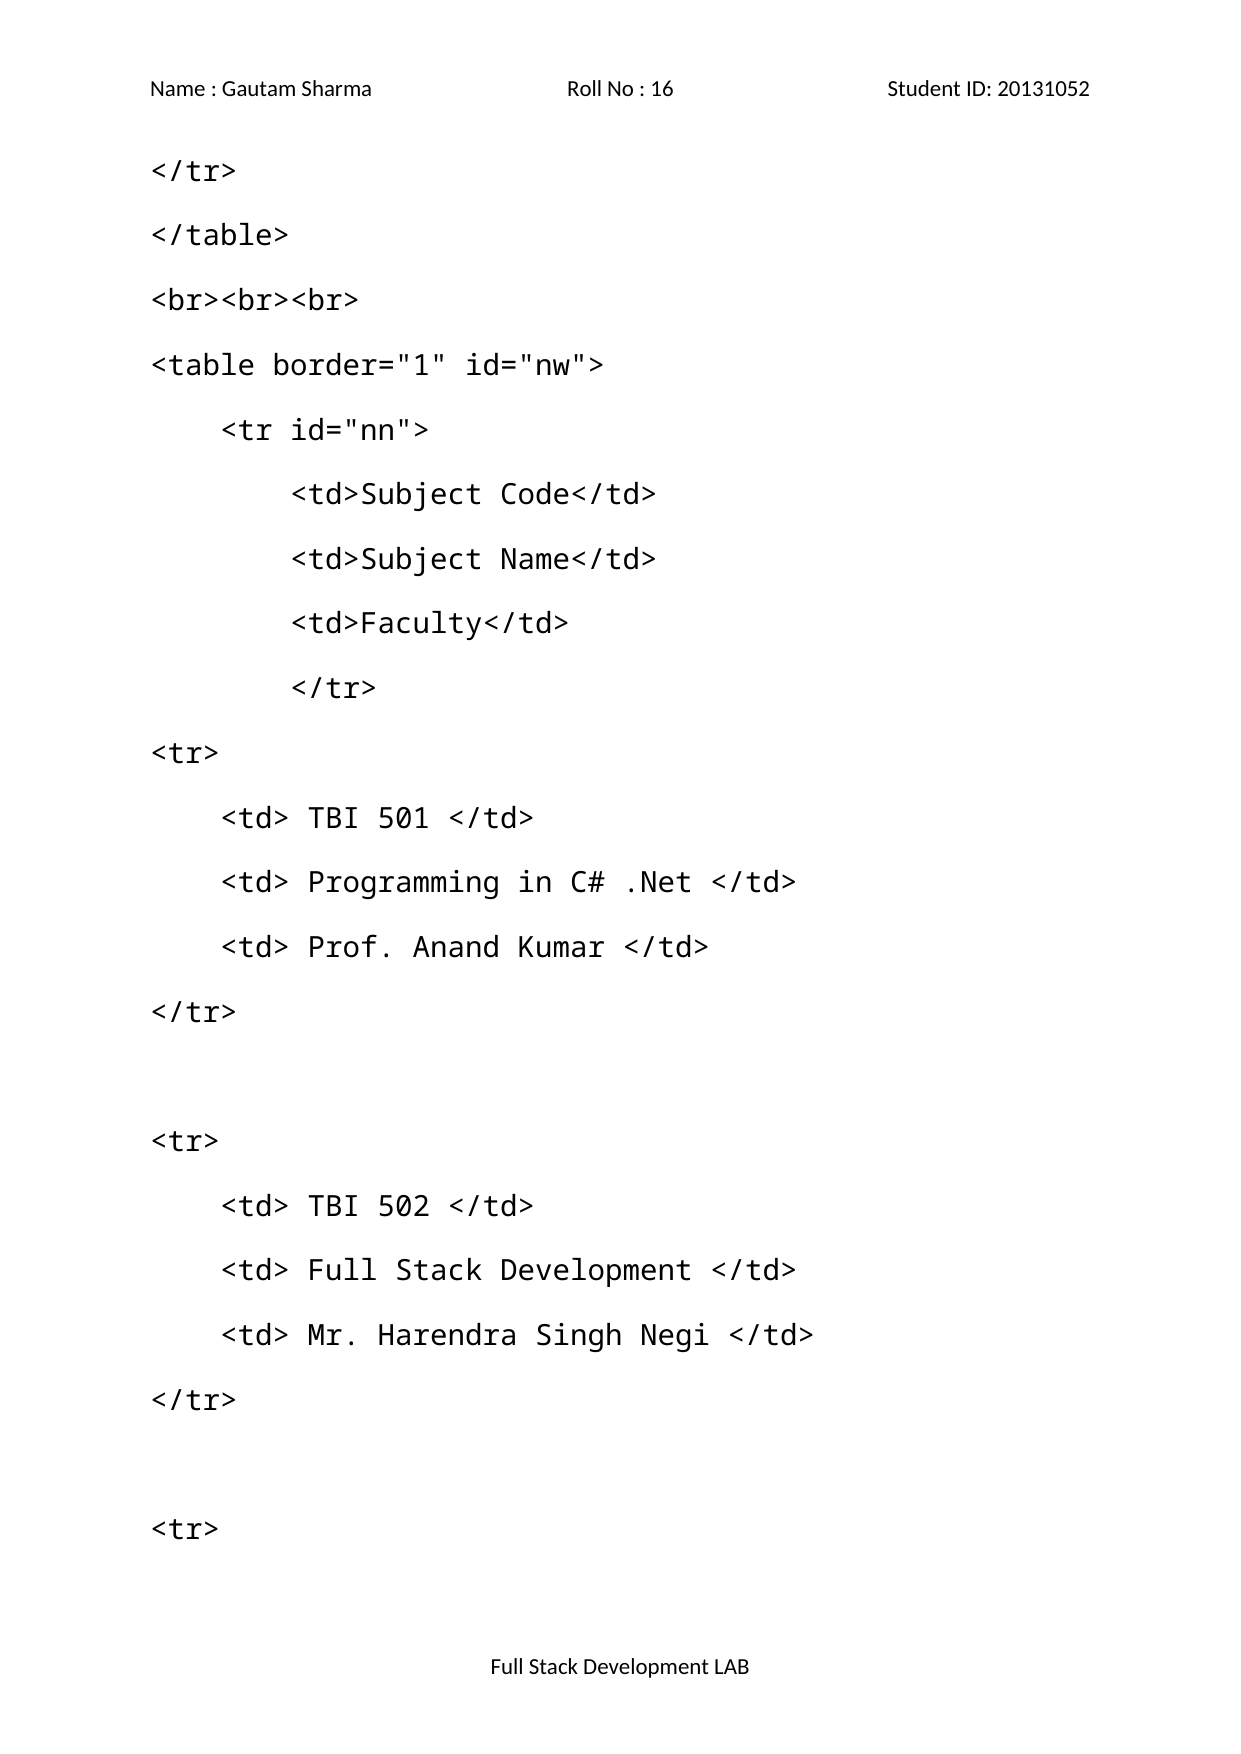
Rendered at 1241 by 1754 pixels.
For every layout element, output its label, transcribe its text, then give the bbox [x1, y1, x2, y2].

text <br><br><br> [150, 279, 1090, 319]
text </tr> [150, 150, 1090, 190]
text <tr id="nn"> [150, 409, 1090, 448]
text </tr> [150, 991, 1090, 1031]
text <tr> [150, 1120, 1090, 1160]
text </table> [150, 215, 1090, 254]
text <td> Full Stack Development </td> [150, 1250, 1090, 1289]
text <td>Subject Name</td> [150, 538, 1090, 578]
text <td>Subject Code</td> [150, 473, 1090, 513]
text <table border="1" id="nw"> [150, 344, 1090, 384]
text </tr> [150, 667, 1090, 707]
text <tr> [150, 732, 1090, 772]
text <td>Faculty</td> [150, 603, 1090, 642]
text <td> TBI 501 </td> [150, 797, 1090, 837]
text </tr> [150, 1379, 1090, 1419]
text <td> Prof. Anand Kumar </td> [150, 926, 1090, 966]
text <td> Programming in C# .Net </td> [150, 862, 1090, 901]
text <td> Mr. Harendra Singh Negi </td> [150, 1314, 1090, 1354]
text <tr> [150, 1508, 1090, 1548]
text <td> TBI 502 </td> [150, 1185, 1090, 1225]
